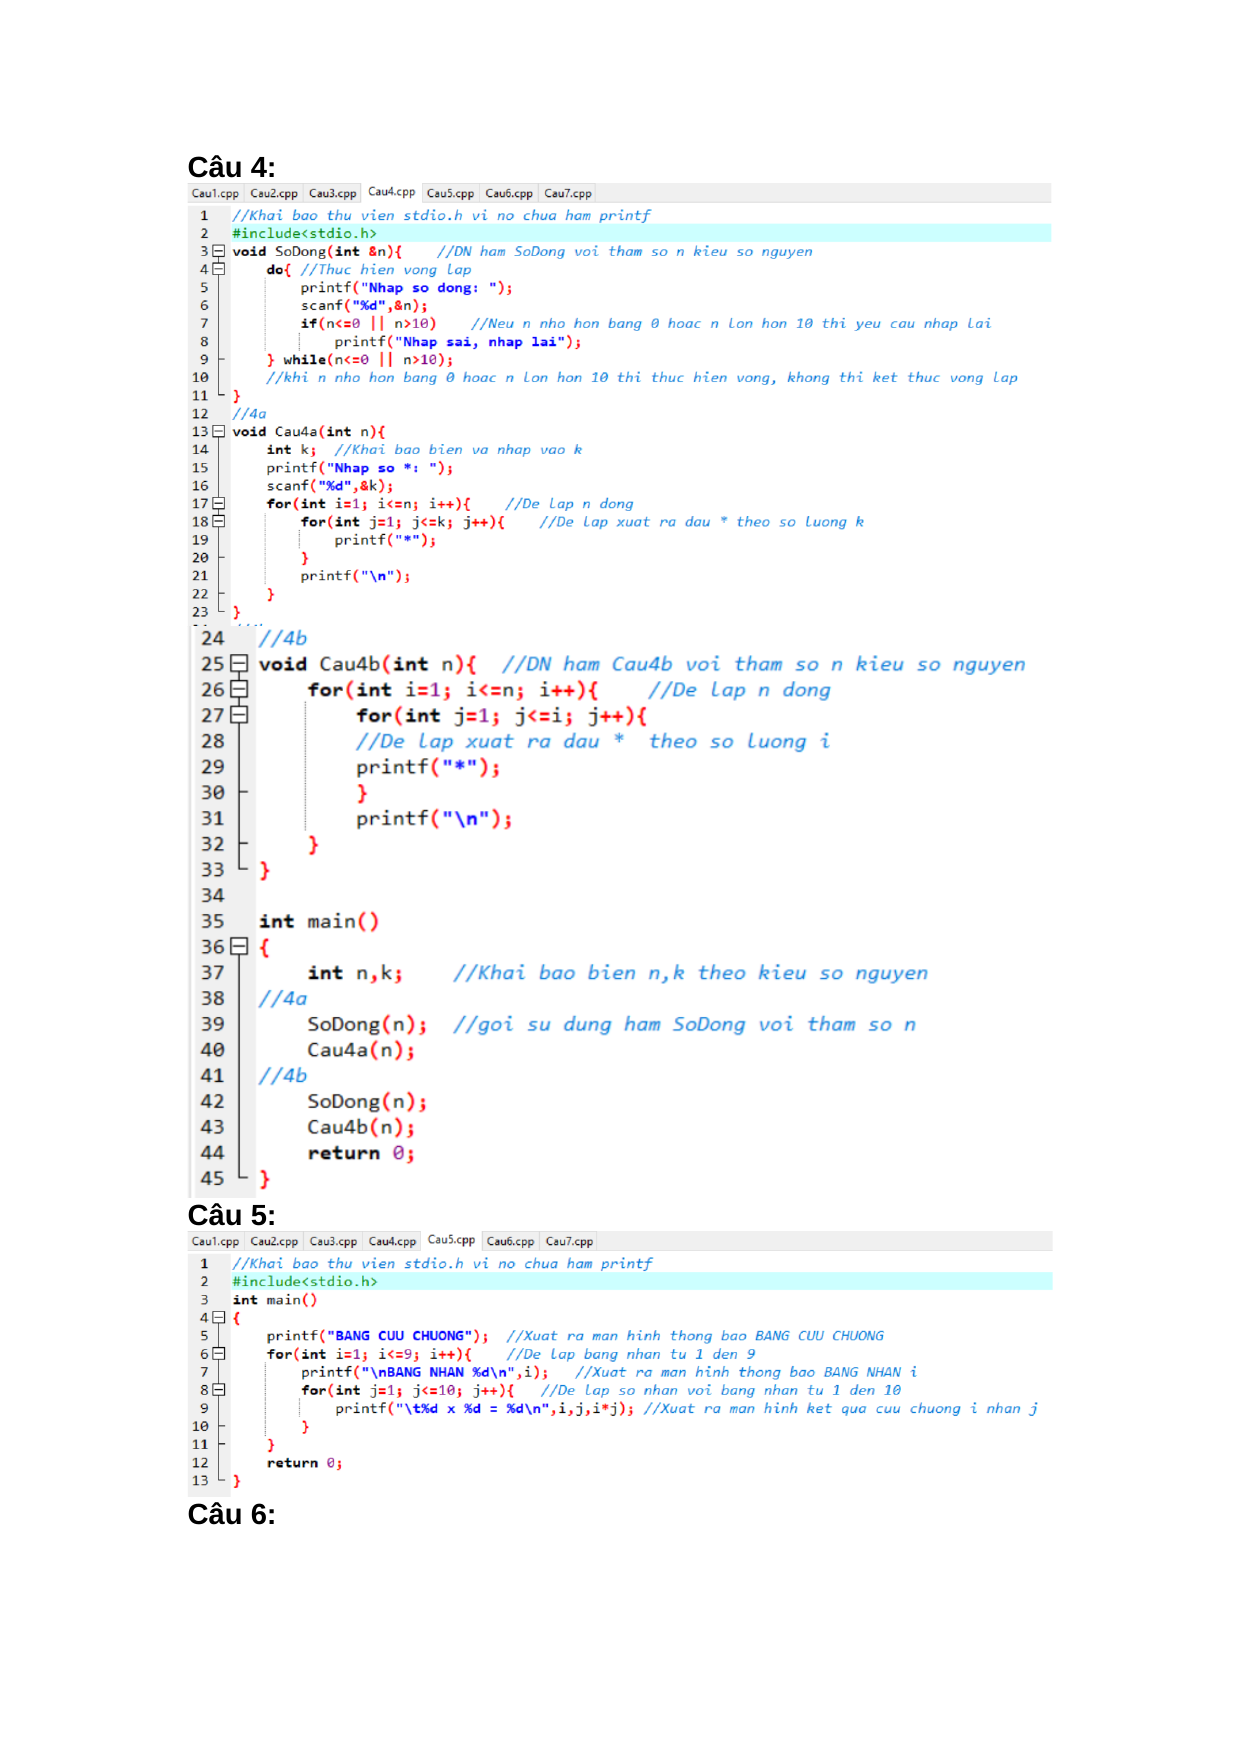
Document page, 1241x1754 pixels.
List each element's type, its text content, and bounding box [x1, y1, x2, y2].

text Câu 5: [187, 1198, 1053, 1231]
text Câu 4: [187, 150, 1053, 183]
picture [187, 183, 1053, 1198]
text Câu 6: [187, 1497, 1053, 1530]
picture [187, 1231, 1053, 1497]
